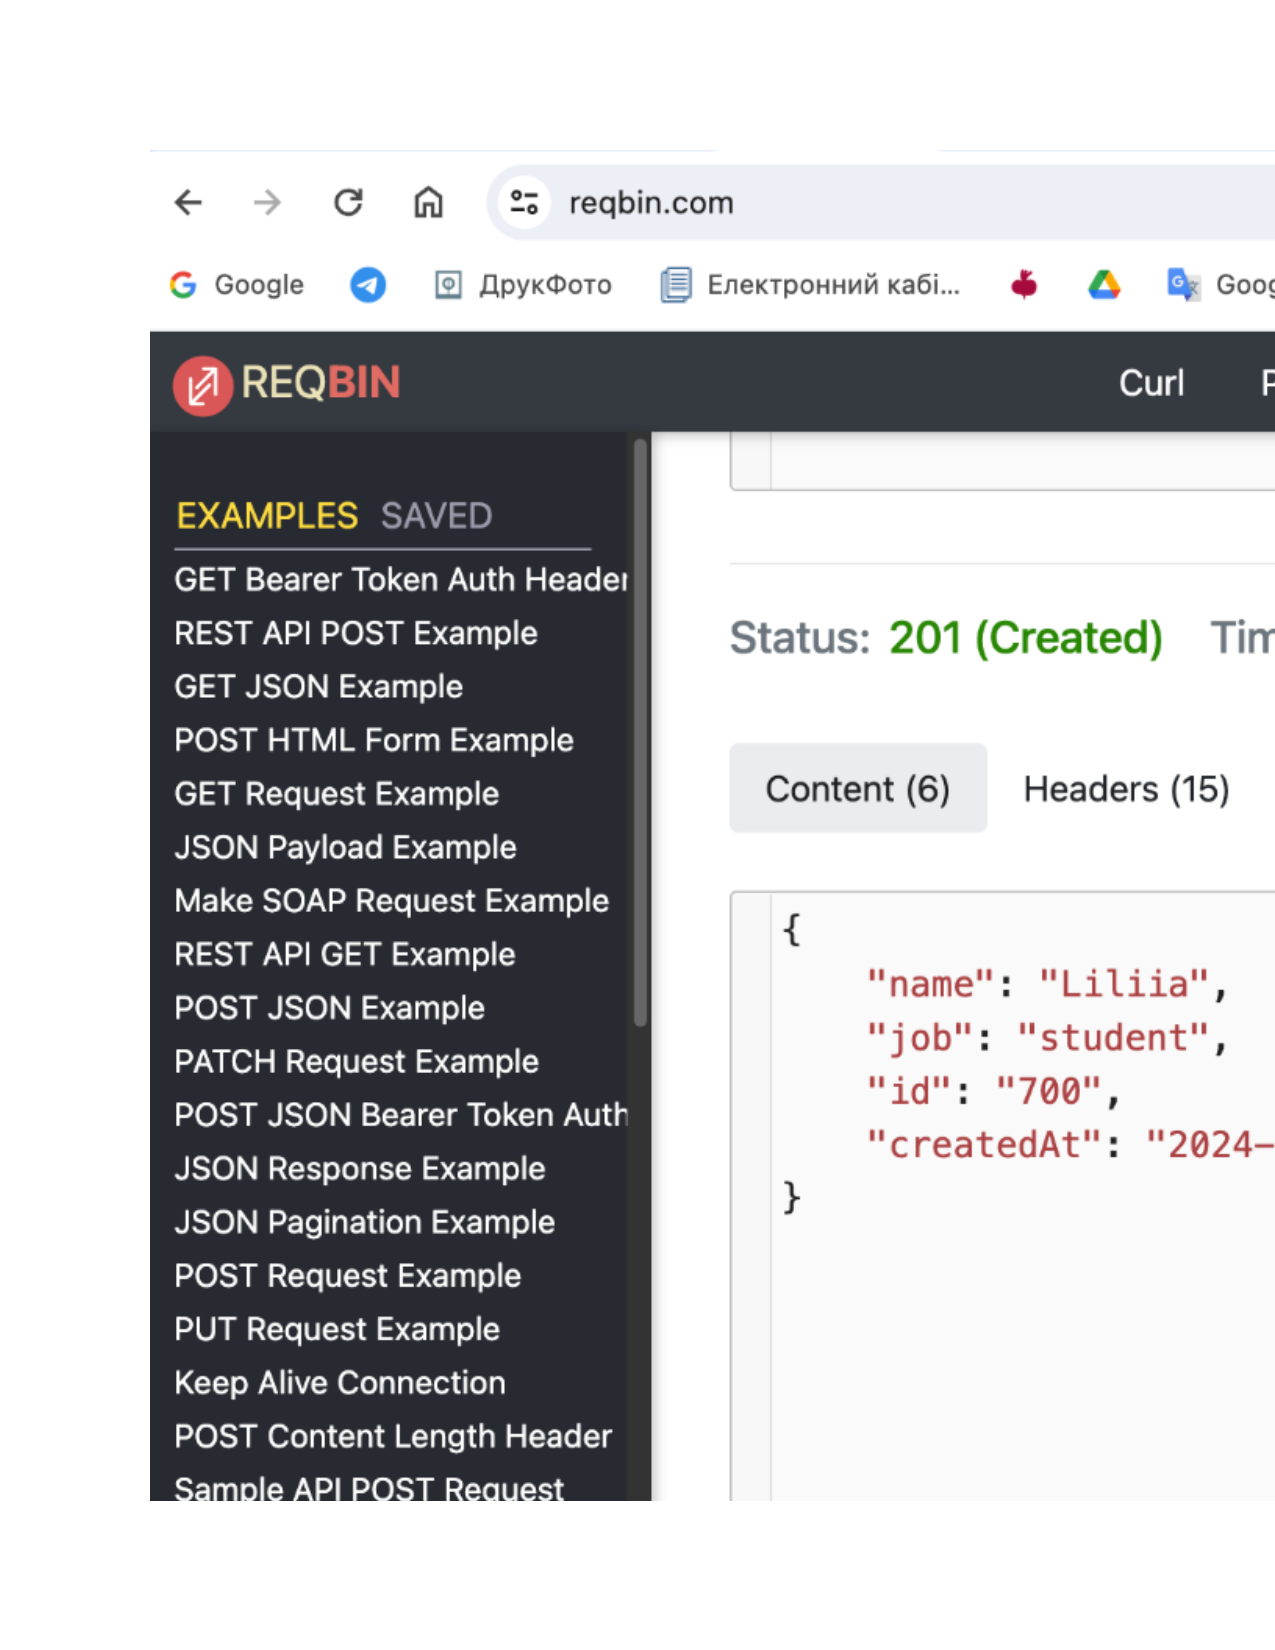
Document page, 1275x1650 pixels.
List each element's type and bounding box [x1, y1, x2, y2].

picture [150, 150, 1275, 1501]
